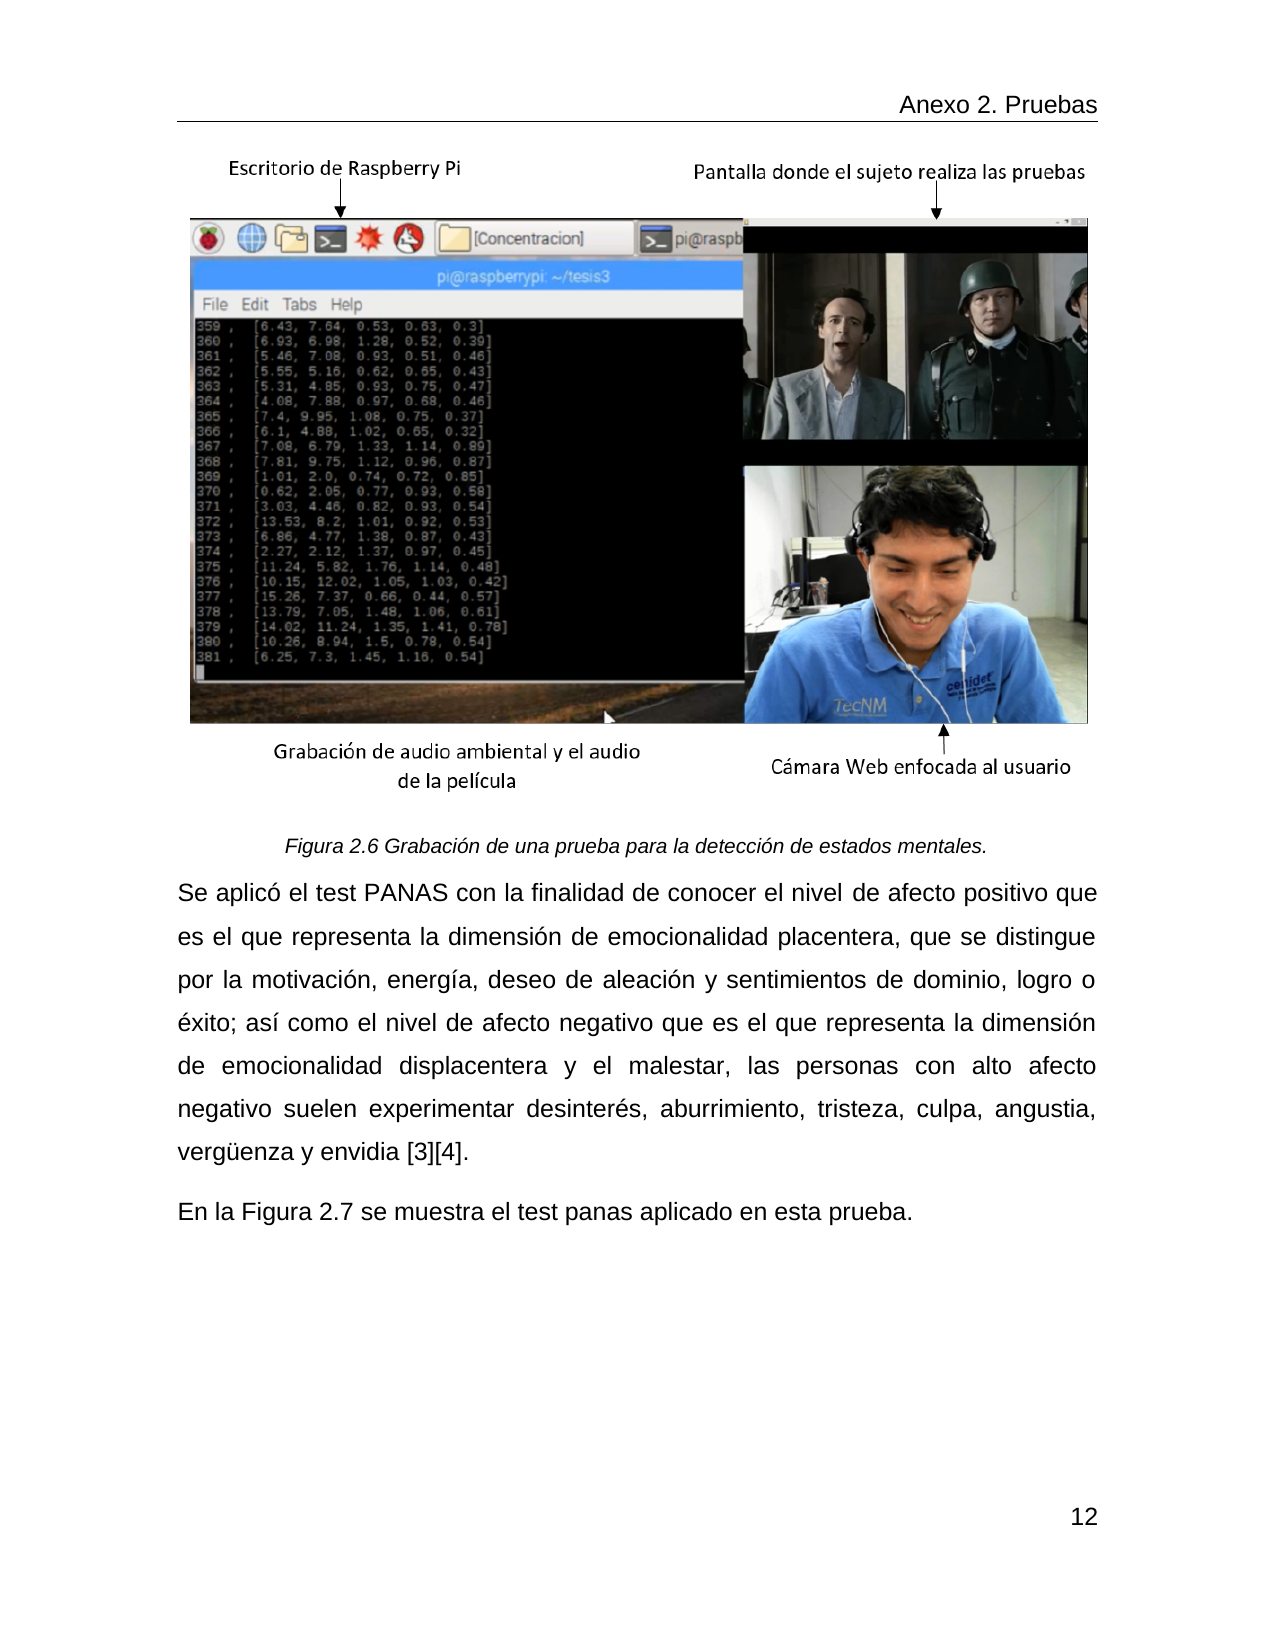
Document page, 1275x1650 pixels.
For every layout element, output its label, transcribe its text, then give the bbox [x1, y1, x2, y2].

text Se aplicó el test PANAS con la finalidad de conocer el nivel de afecto positivo que es el que representa la dimensión de emocionalidad placentera, que se distingue por la motivación, energía, deseo de aleación y sentimientos de dominio, logro o éxito; así como el nivel de afecto negativo que es el que representa la dimensión de emocionalidad displacentera y el malestar, las personas con alto afecto negativo suelen experimentar desinterés, aburrimiento, tristeza, culpa, angustia, vergüenza y envidia [3][4]. [177, 878, 1098, 1166]
picture [177, 147, 1098, 803]
